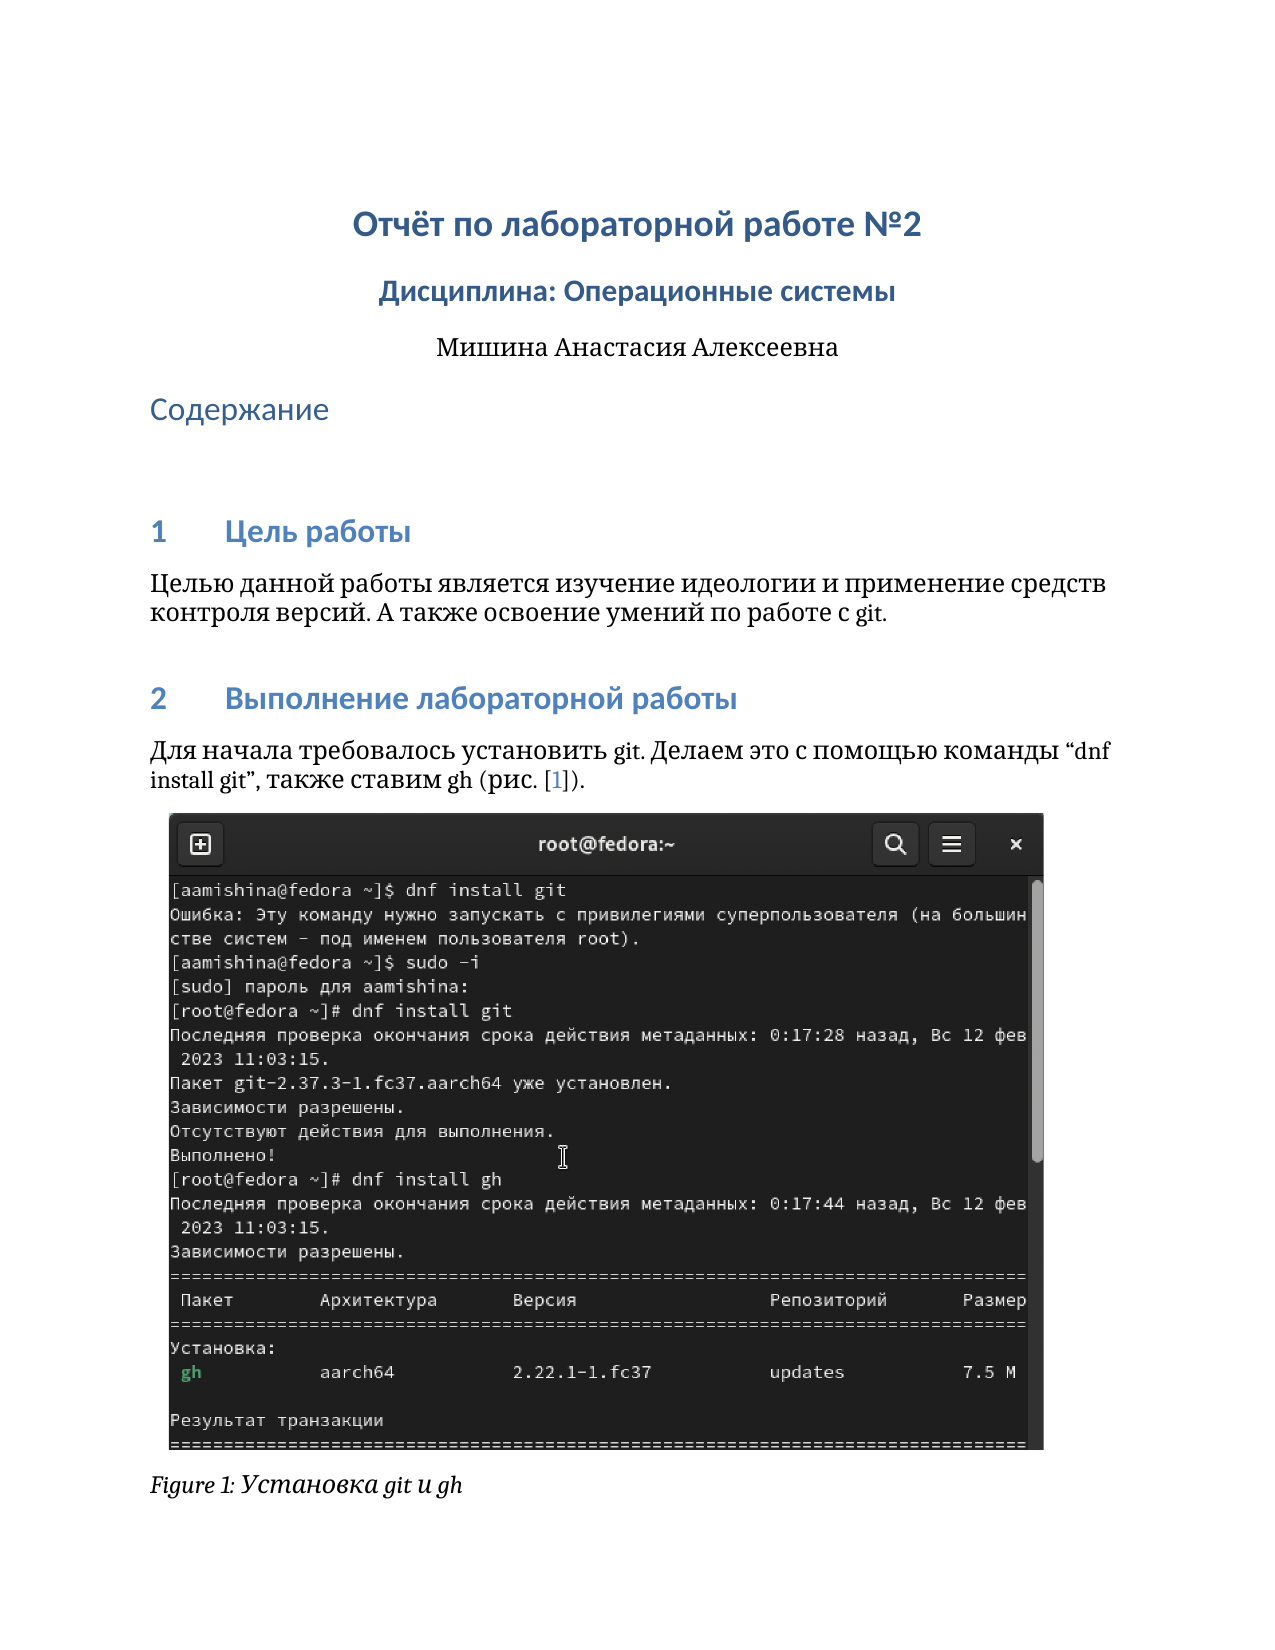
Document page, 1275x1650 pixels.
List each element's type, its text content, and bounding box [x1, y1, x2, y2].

text Мишина Анастасия Алексеевна [150, 334, 1125, 363]
subtitle 2 Выполнение лабораторной работы [150, 677, 1125, 718]
subtitle Дисциплина: Операционные системы [150, 271, 1125, 309]
text Для начала требовалось установить git. Делаем это с помощью команды “dnf install git”, также ставим gh (рис. [1]). [150, 737, 1125, 794]
subtitle 1 Цель работы [150, 510, 1125, 551]
text Figure 1: Установка git и gh [150, 1471, 1125, 1499]
title Отчёт по лабораторной работе №2 [150, 200, 1125, 246]
picture [168, 813, 1044, 1450]
text Целью данной работы является изучение идеологии и применение средств контроля версий. А также освоение умений по работе с git. [150, 570, 1125, 627]
